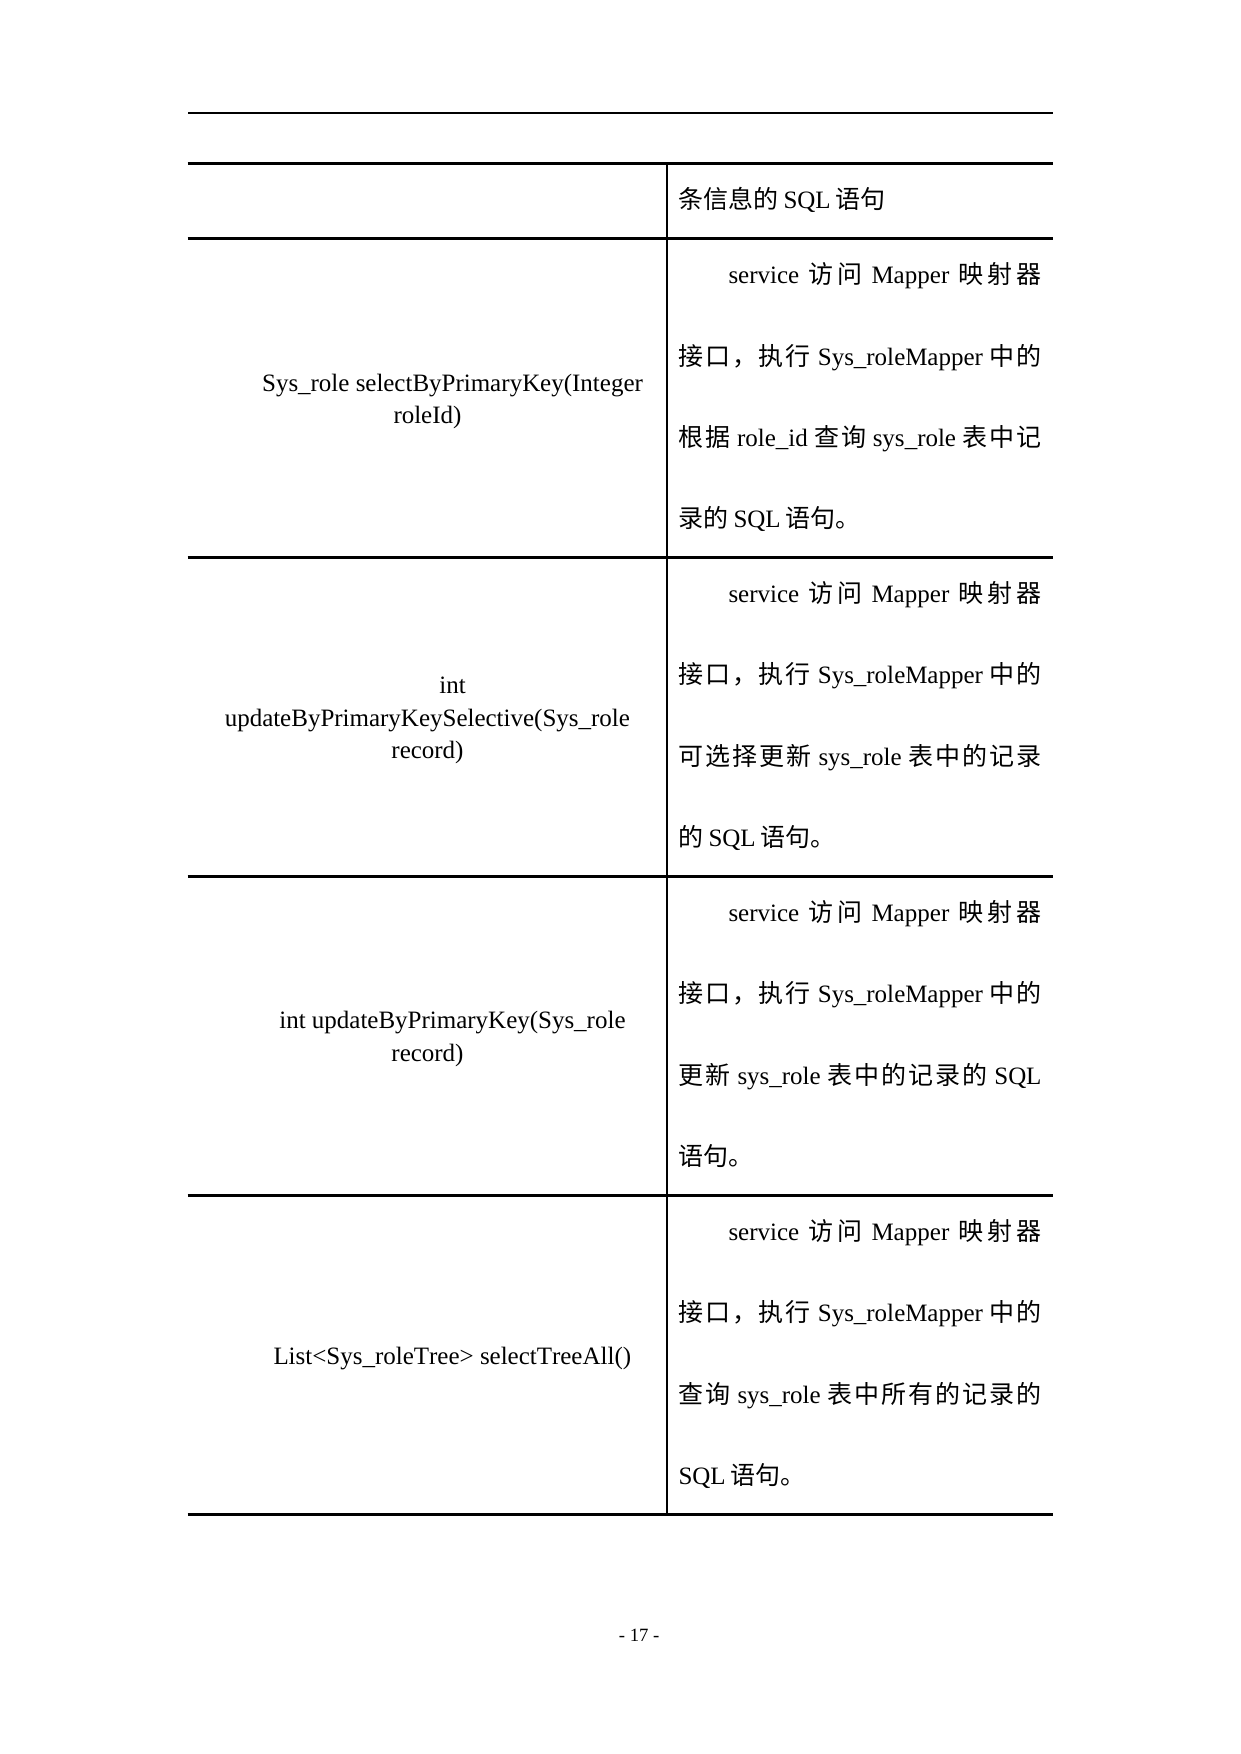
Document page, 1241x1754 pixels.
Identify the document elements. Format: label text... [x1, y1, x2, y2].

table_cell int updateByPrimaryKeySelective(Sys_role record) [188, 559, 666, 875]
table_cell service访问Mapper映射器接口，执行Sys_roleMapper中的根据role_id查询sys_role表中记录的SQL语句。 [668, 240, 1053, 556]
table_cell List<Sys_roleTree> selectTreeAll() [188, 1197, 666, 1513]
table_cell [668, 165, 1053, 237]
table_cell int updateByPrimaryKey(Sys_role record) [188, 878, 666, 1194]
table_cell Sys_role selectByPrimaryKey(Integer roleId) [188, 240, 666, 556]
table_cell service访问Mapper映射器接口，执行Sys_roleMapper中的查询sys_role表中所有的记录的SQL语句。 [668, 1197, 1053, 1513]
table_cell service访问Mapper映射器接口，执行Sys_roleMapper中的可选择更新sys_role表中的记录的SQL语句。 [668, 559, 1053, 875]
table_cell service访问Mapper映射器接口，执行Sys_roleMapper中的更新sys_role表中的记录的SQL语句。 [668, 878, 1053, 1194]
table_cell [188, 165, 666, 237]
